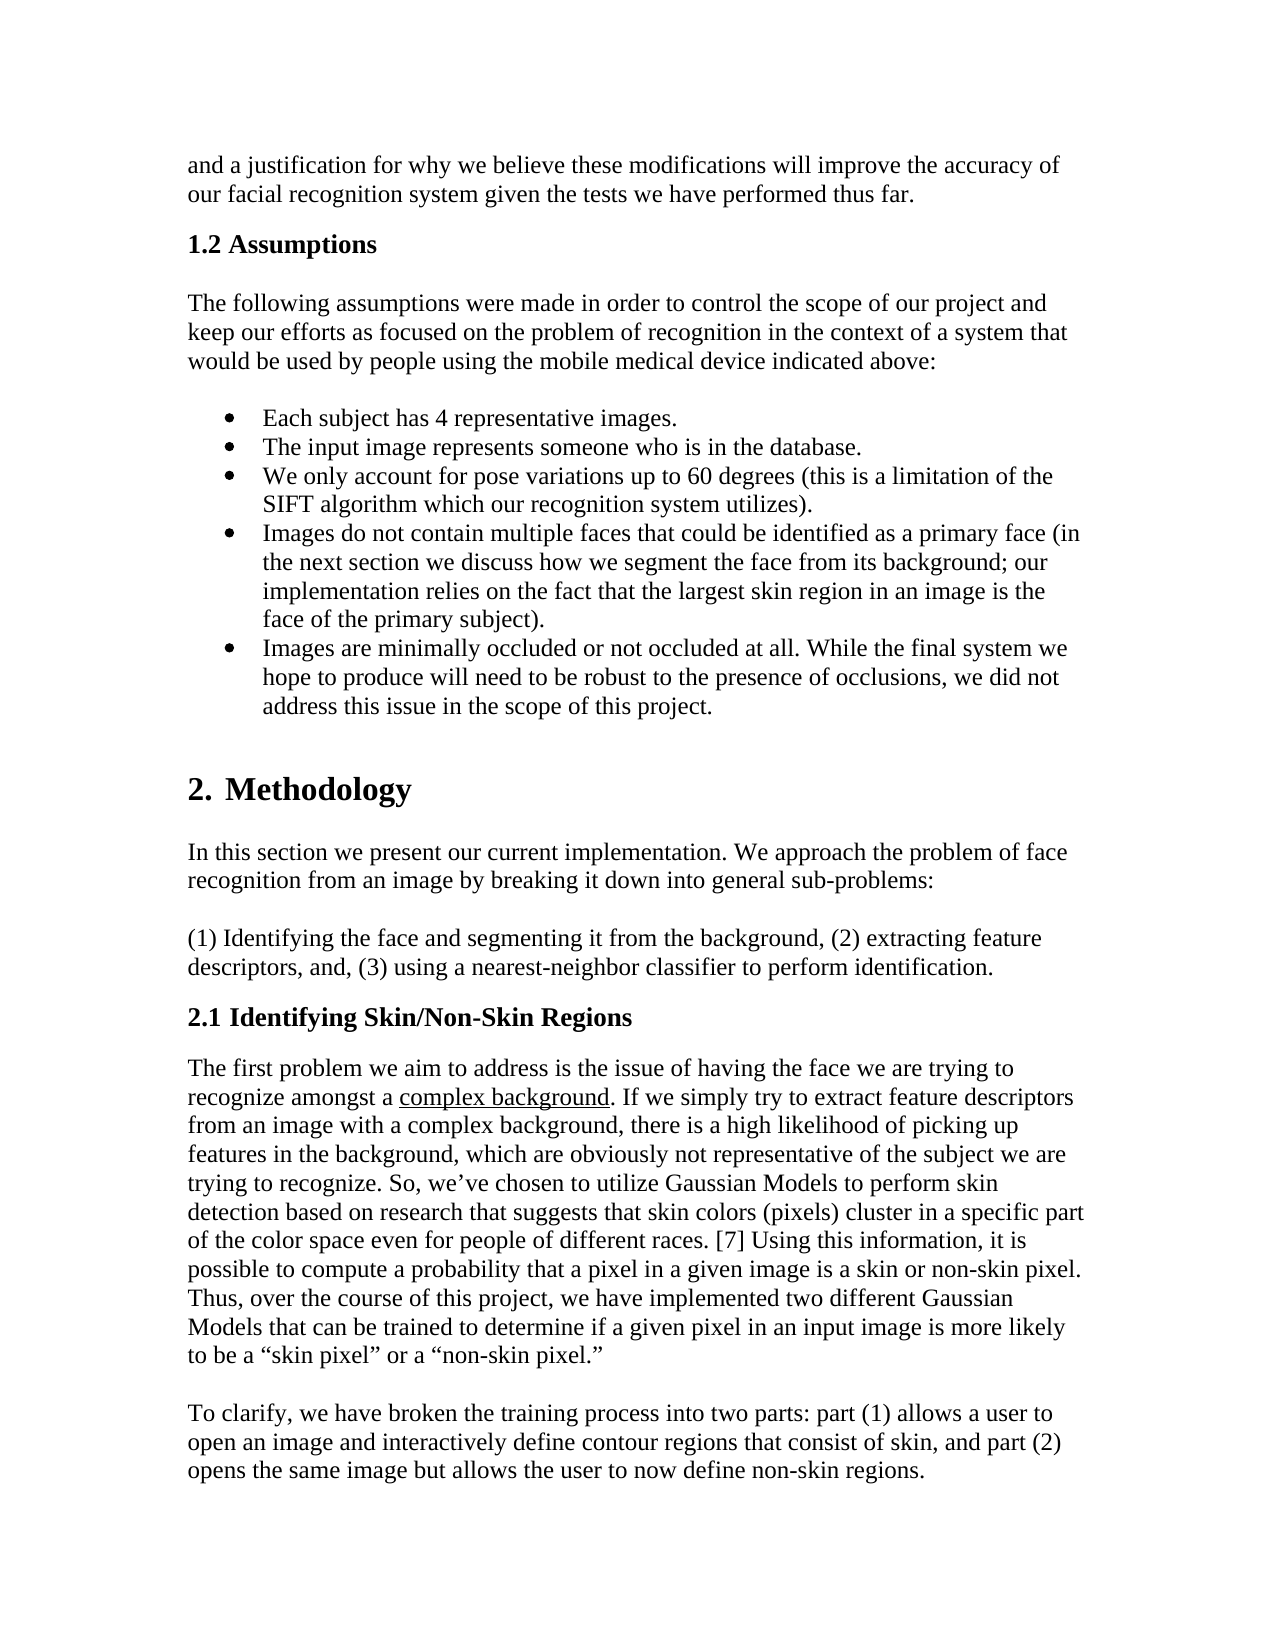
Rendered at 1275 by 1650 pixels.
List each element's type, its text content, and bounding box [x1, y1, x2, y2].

list Images do not contain multiple faces that could be identified as a primary face (in the next section we discuss how we segment the face from its background; our implementation relies on the fact that the largest skin region in an image is the face of the primary subject). [225, 518, 1087, 633]
subtitle Identifying Skin/Non-Skin Regions [187, 1001, 1087, 1032]
text (1) Identifying the face and segmenting it from the background, (2) extracting feature descriptors, and, (3) using a nearest-neighbor classifier to perform identification. [187, 923, 1087, 980]
subtitle 1.2 Assumptions [187, 228, 1087, 259]
list Images are minimally occluded or not occluded at all. While the final system we hope to produce will need to be robust to the presence of occlusions, we did not address this issue in the scope of this project. [225, 633, 1087, 719]
text The following assumptions were made in order to control the scope of our project and keep our efforts as focused on the problem of recognition in the context of a system that would be used by people using the mobile medical device indicated above: [187, 288, 1087, 374]
subtitle The first problem we aim to address is the issue of having the face we are trying to recognize amongst a complex background. If we simply try to extract feature descriptors from an image with a complex background, there is a high likelihood of picking up features in the background, which are obviously not representative of the subject we are trying to recognize. So, we’ve chosen to utilize Gaussian Models to perform skin detection based on research that suggests that skin colors (pixels) cluster in a specific part of the color space even for people of different races. [7] Using this information, it is possible to compute a probability that a pixel in a given image is a skin or non-skin pixel. Thus, over the course of this project, we have implemented two different Gaussian Models that can be trained to determine if a given pixel in an input image is more likely to be a “skin pixel” or a “non-skin pixel.” [187, 1053, 1087, 1369]
subtitle Methodology [187, 769, 1087, 808]
list We only account for pose variations up to 60 degrees (this is a limitation of the SIFT algorithm which our recognition system utilizes). [225, 461, 1087, 518]
list Each subject has 4 representative images. [225, 403, 1087, 432]
text In this section we present our current implementation. We approach the problem of face recognition from an image by breaking it down into general sub-problems: [187, 837, 1087, 894]
text To clarify, we have broken the training process into two parts: part (1) allows a user to open an image and interactively define contour regions that consist of skin, and part (2) opens the same image but allows the user to now define non-skin regions. [187, 1398, 1087, 1484]
list The input image represents someone who is in the database. [225, 432, 1087, 461]
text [187, 150, 1087, 207]
